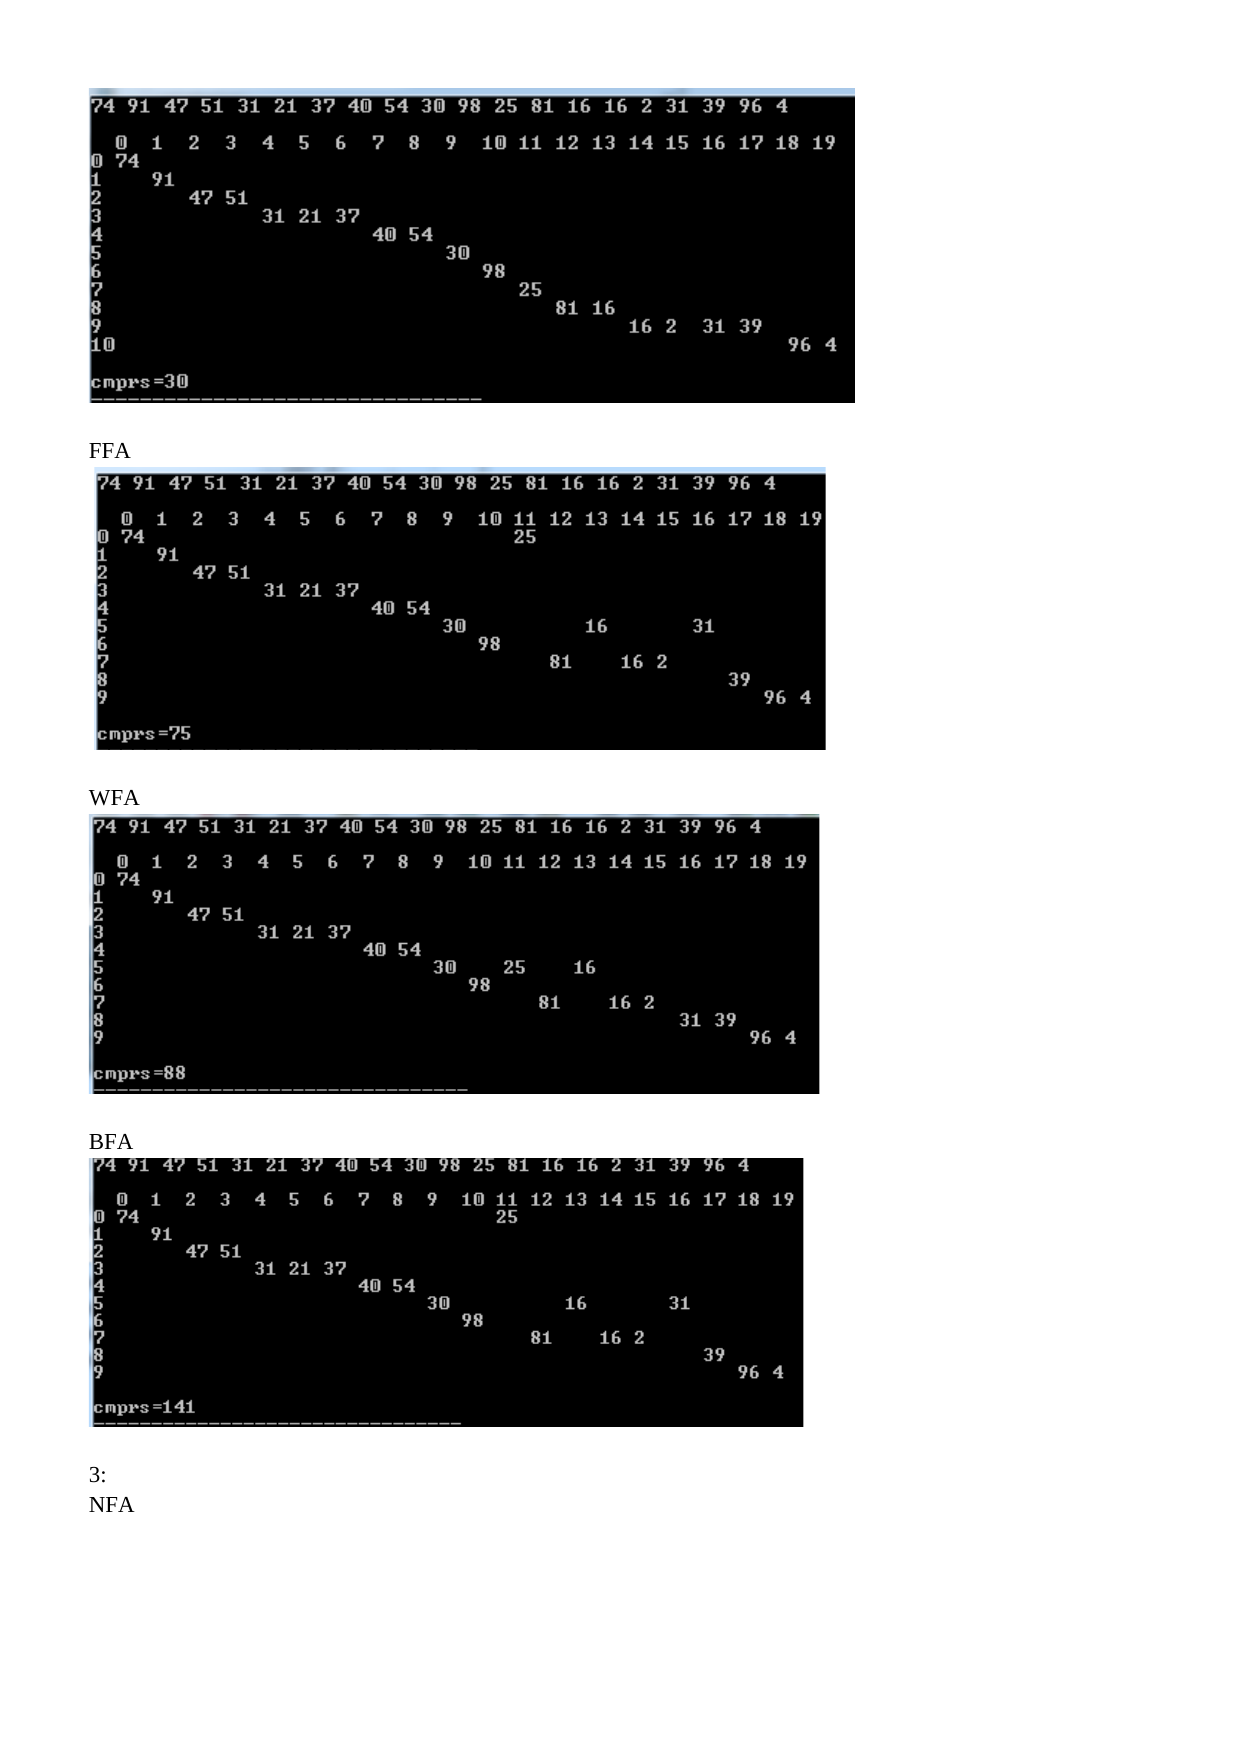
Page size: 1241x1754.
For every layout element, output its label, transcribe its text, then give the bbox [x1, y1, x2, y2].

text NFA [89, 1491, 1152, 1517]
text WFA [89, 784, 1152, 810]
text 3: [89, 1461, 1152, 1487]
picture [88, 814, 820, 1094]
picture [88, 88, 855, 403]
picture [94, 467, 826, 750]
text FFA [89, 437, 1152, 463]
picture [88, 1158, 804, 1427]
text BFA [89, 1128, 1152, 1154]
